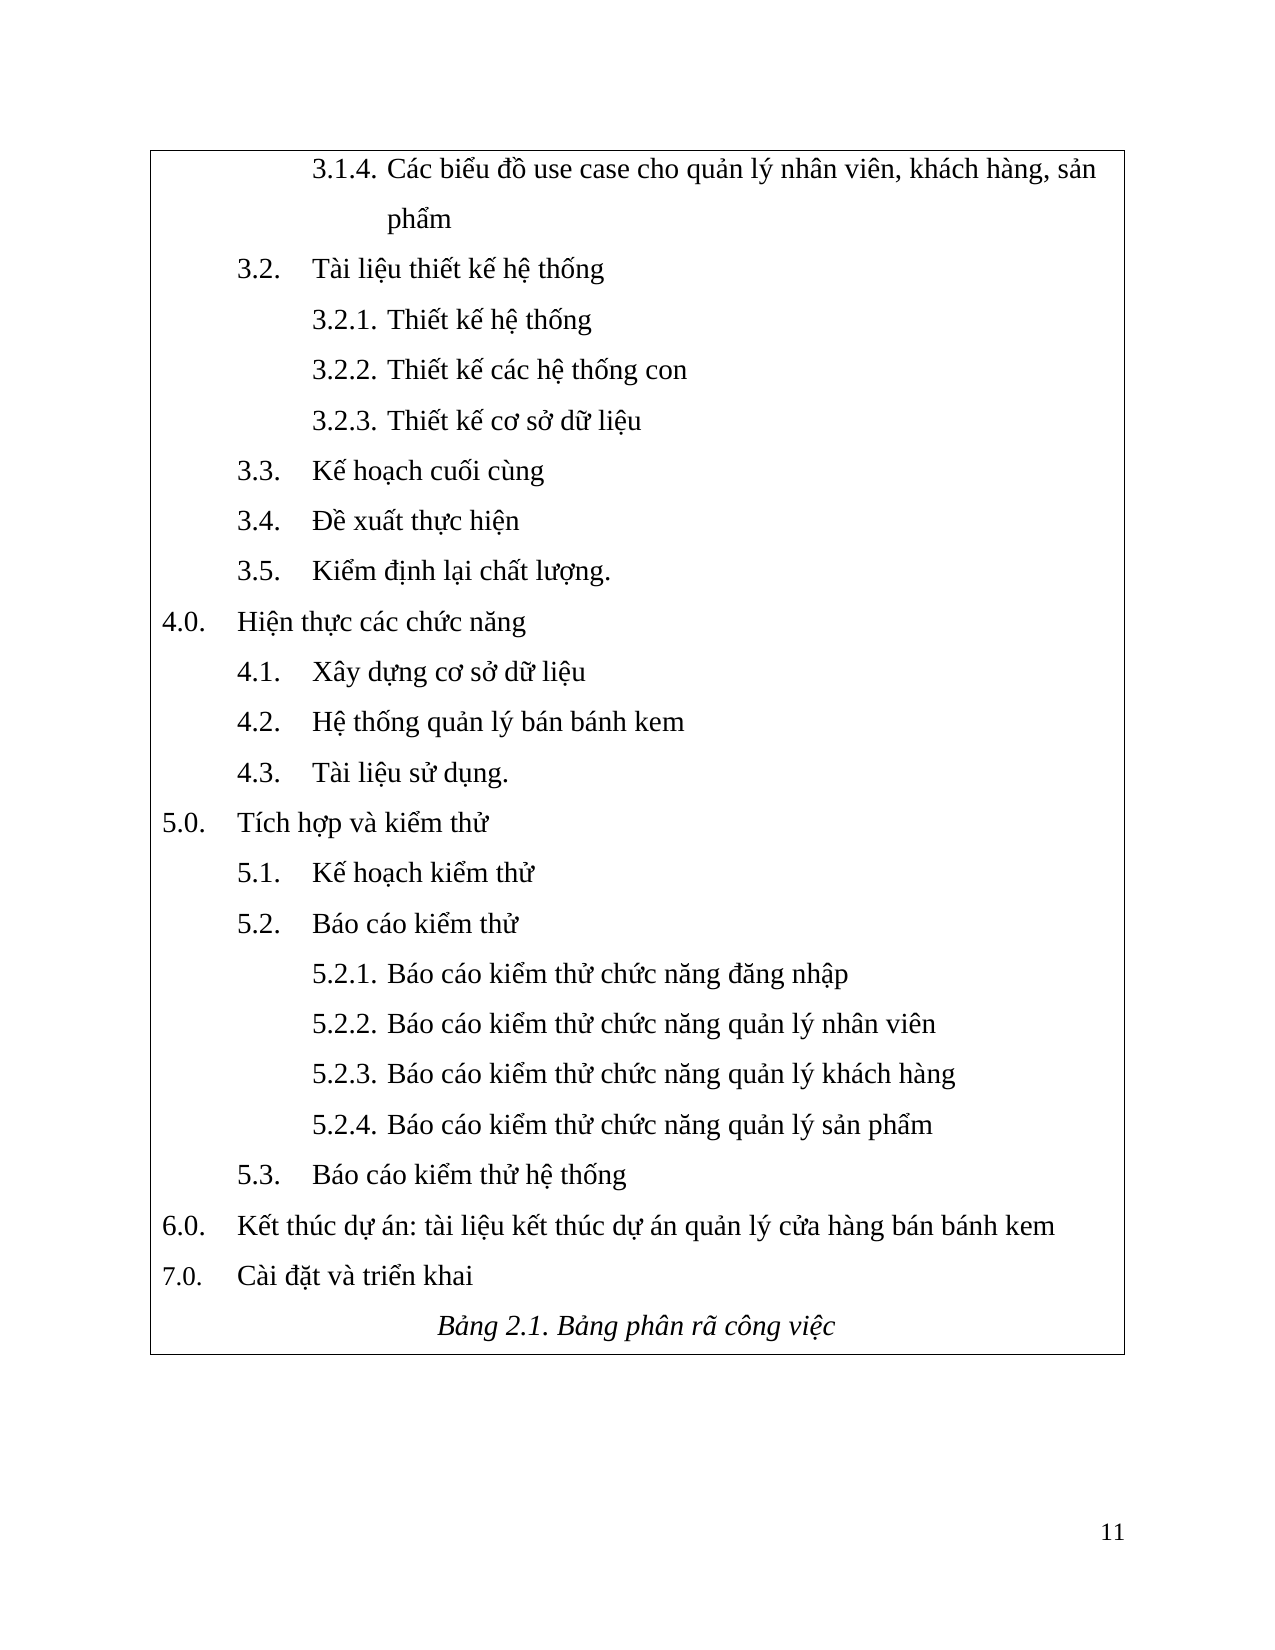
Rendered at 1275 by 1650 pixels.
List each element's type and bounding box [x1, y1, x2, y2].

table_header [151, 151, 1124, 1354]
